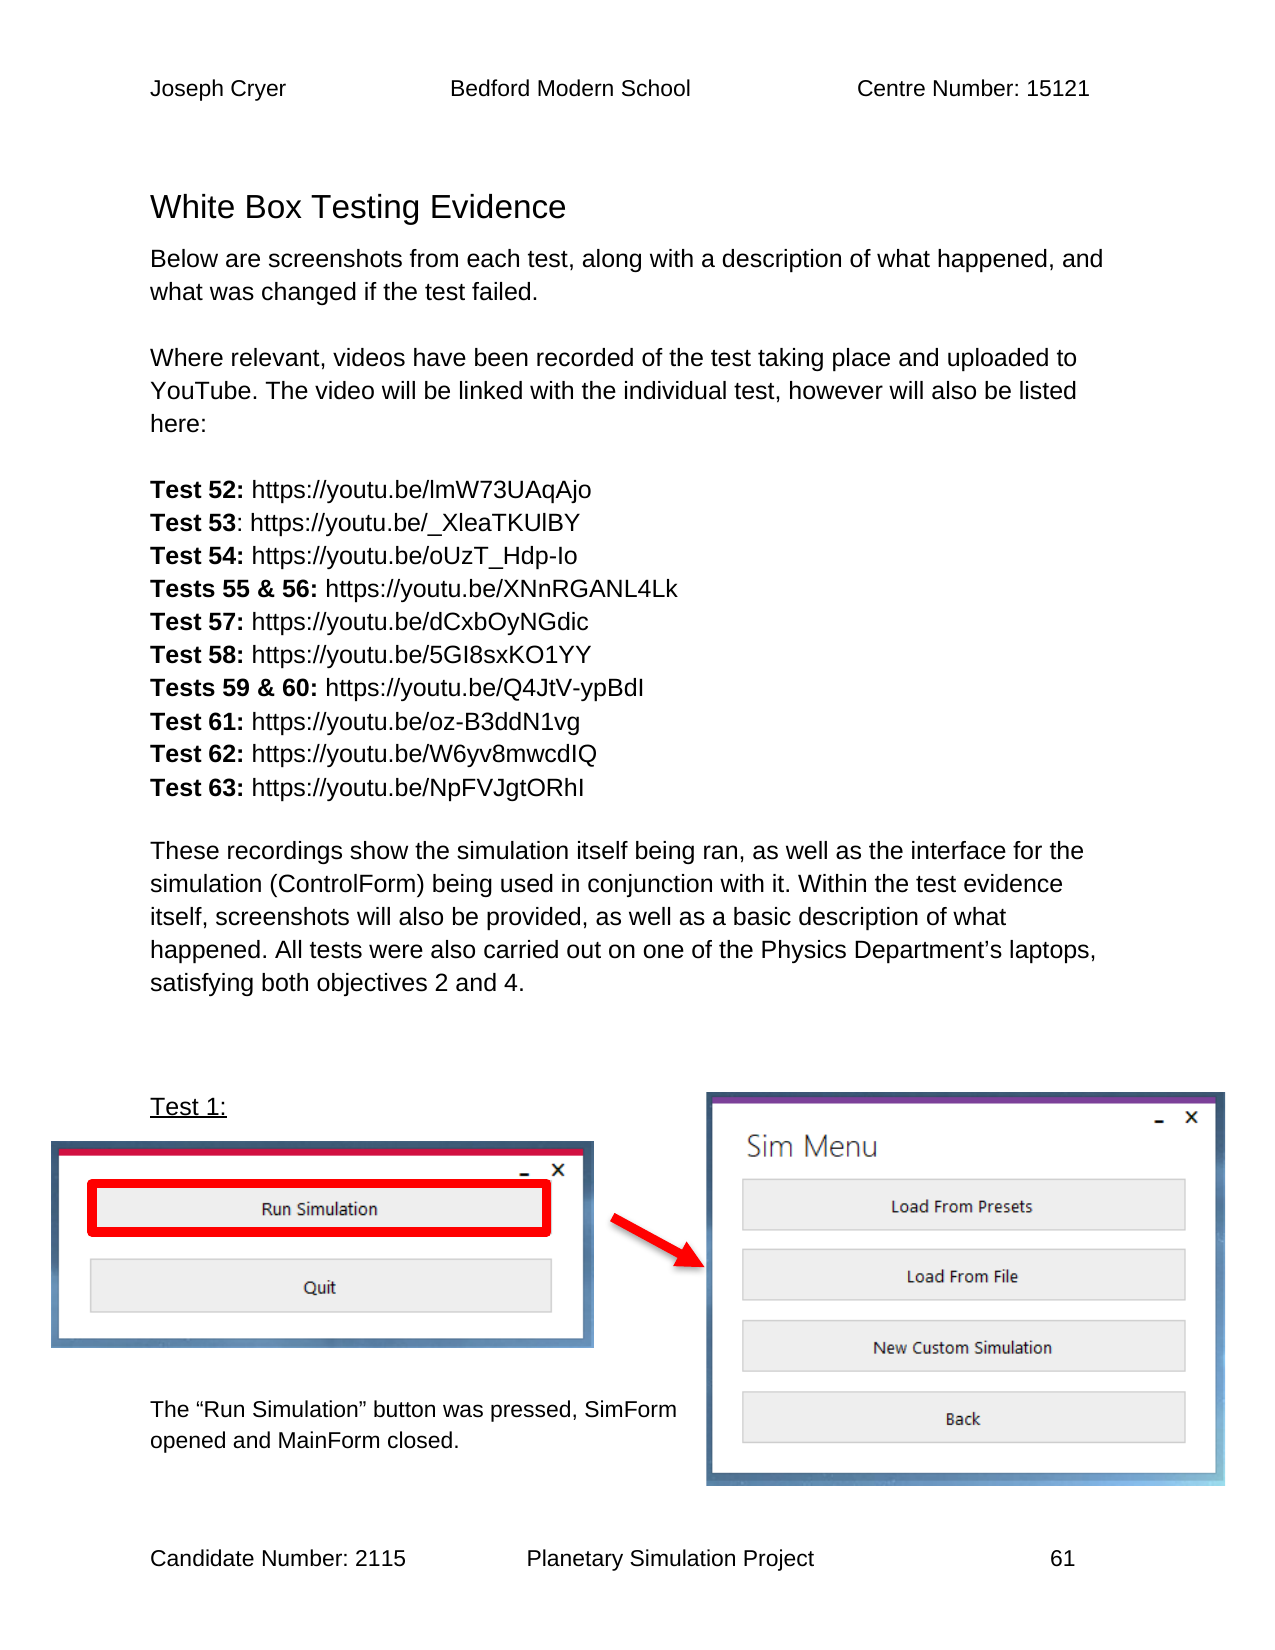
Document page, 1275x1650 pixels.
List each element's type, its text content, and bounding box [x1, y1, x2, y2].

text The “Run Simulation” button was pressed, SimForm opened and MainForm closed. [150, 1396, 706, 1453]
text Tests 55 & 56: https://youtu.be/XNnRGANL4Lk [150, 574, 1125, 603]
text Test 62: https://youtu.be/W6yv8mwcdIQ [150, 739, 1125, 768]
text Where relevant, videos have been recorded of the test taking place and uploaded to YouTube. The video will be linked with the individual test, however will also be listed here: [150, 343, 1125, 438]
text Test 53: https://youtu.be/_XleaTKUlBY [150, 508, 1125, 537]
subtitle White Box Testing Evidence [150, 187, 1125, 226]
text These recordings show the simulation itself being ran, as well as the interface for the simulation (ControlForm) being used in conjunction with it. Within the test evidence itself, screenshots will also be provided, as well as a basic description of what happened. All tests were also carried out on one of the Physics Department’s laptops, satisfying both objectives 2 and 4. [150, 836, 1125, 997]
text Test 54: https://youtu.be/oUzT_Hdp-Io [150, 541, 1125, 570]
text Test 52: https://youtu.be/lmW73UAqAjo [150, 475, 1125, 504]
text Test 63: https://youtu.be/NpFVJgtORhI [150, 772, 1125, 801]
picture [706, 1092, 1226, 1486]
text Test 1: [150, 1091, 1125, 1120]
text Below are screenshots from each test, along with a description of what happened, and what was changed if the test failed. [150, 244, 1125, 306]
text Test 58: https://youtu.be/5GI8sxKO1YY [150, 640, 1125, 669]
text Tests 59 & 60: https://youtu.be/Q4JtV-ypBdI [150, 673, 1125, 702]
text Test 61: https://youtu.be/oz-B3ddN1vg [150, 706, 1125, 735]
text Test 57: https://youtu.be/dCxbOyNGdic [150, 607, 1125, 636]
picture [51, 1141, 594, 1348]
